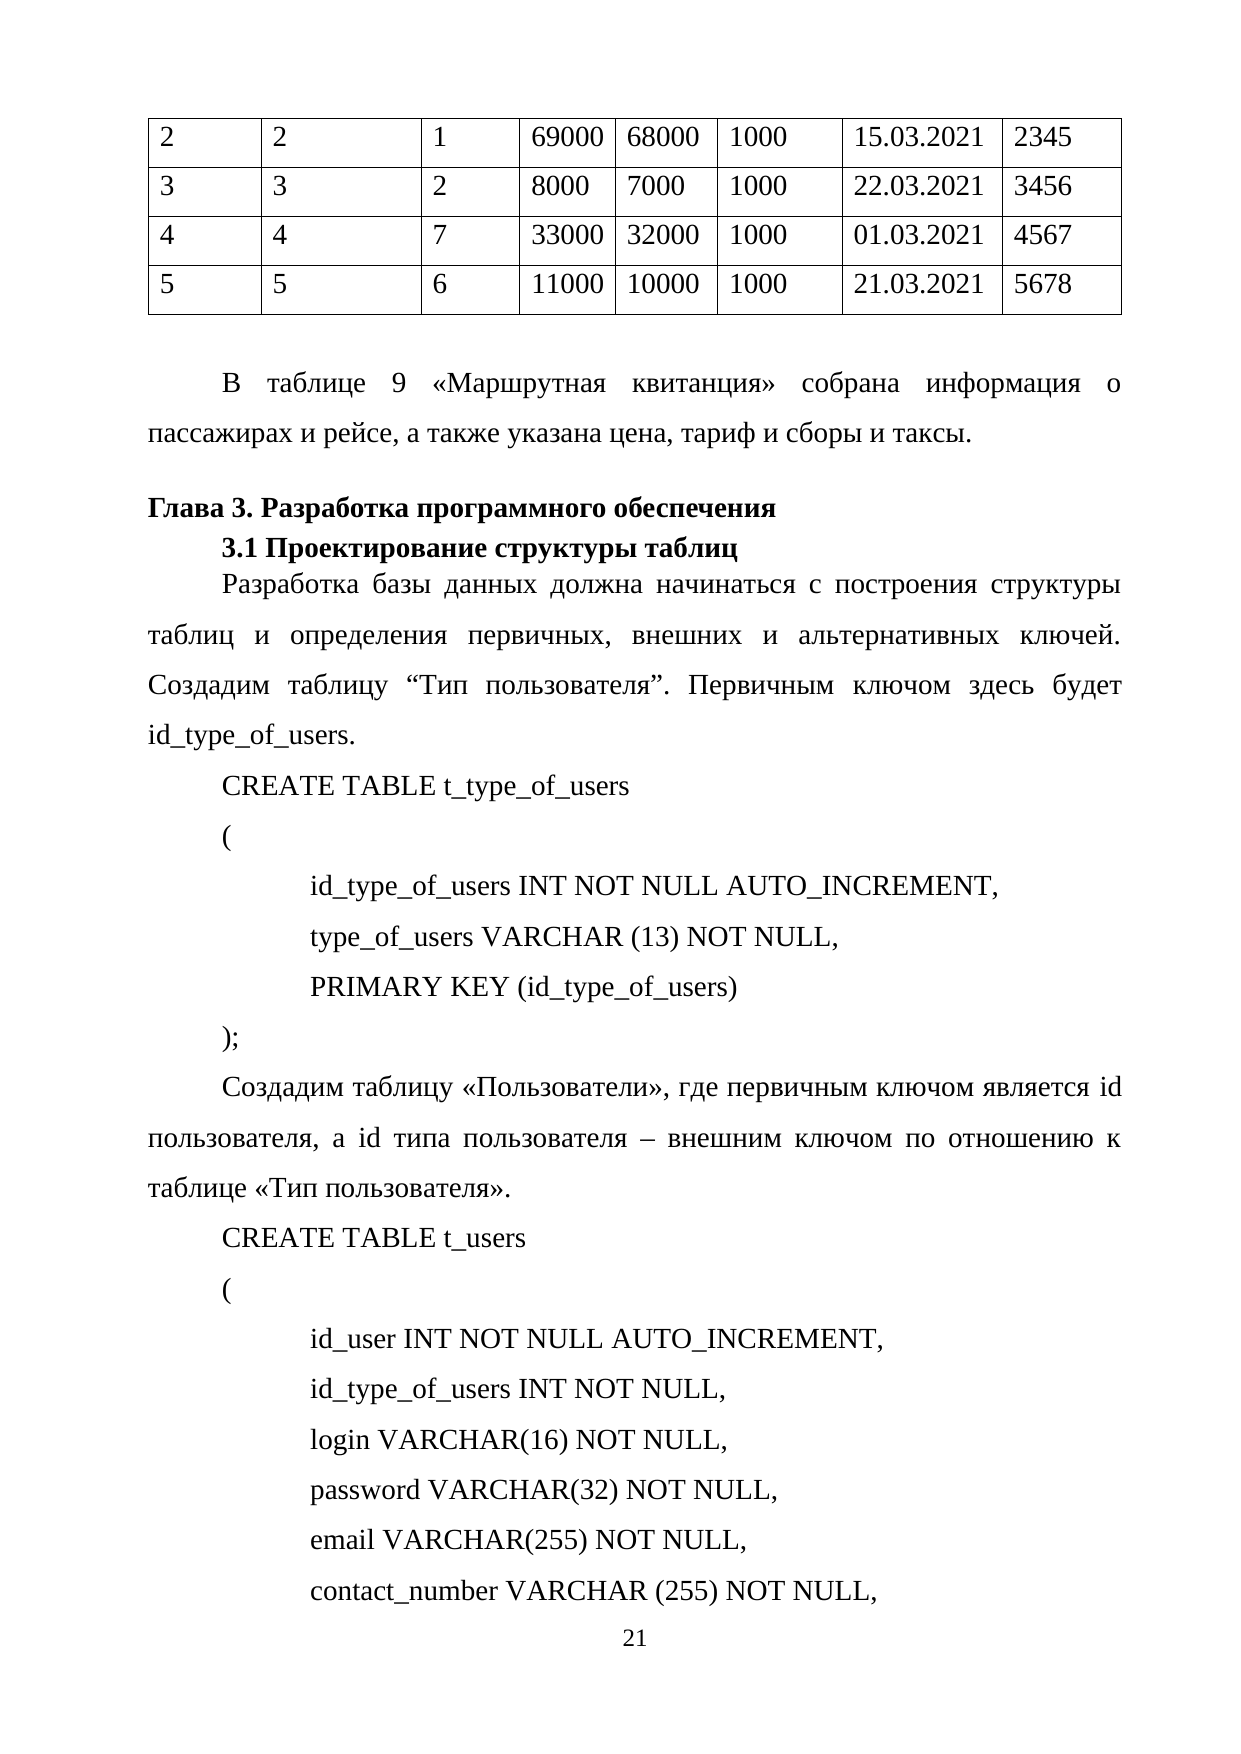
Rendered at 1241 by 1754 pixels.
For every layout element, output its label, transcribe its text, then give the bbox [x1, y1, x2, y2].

table_cell 15.03.2021 [843, 119, 1002, 167]
text id_type_of_users INT NOT NULL, [221, 1371, 1122, 1405]
text id_user INT NOT NULL AUTO_INCREMENT, [221, 1321, 1122, 1355]
text В таблице 9 «Маршрутная квитанция» собрана информация о пассажирах и рейсе, а также указана цена, тариф и сборы и таксы. [148, 365, 1122, 449]
table_cell 11000 [520, 266, 615, 313]
text ); [148, 1019, 1122, 1053]
subtitle 3.1 Проектирование структуры таблиц [221, 530, 1122, 564]
table_cell 32000 [616, 217, 717, 265]
subtitle Глава 3. Разработка программного обеспечения [148, 491, 1122, 524]
table_cell 4 [149, 217, 261, 265]
table_cell 3456 [1003, 168, 1121, 216]
text PRIMARY KEY (id_type_of_users) [221, 969, 1122, 1002]
text CREATE TABLE t_type_of_users [148, 768, 1122, 801]
table_cell 10000 [616, 266, 717, 313]
table_cell 4 [262, 217, 421, 265]
table_cell 2345 [1003, 119, 1121, 167]
table_cell 2 [262, 119, 421, 167]
table_cell 1000 [718, 119, 842, 167]
text email VARCHAR(255) NOT NULL, [221, 1522, 1122, 1556]
table_cell 6 [422, 266, 519, 313]
table_cell 3 [262, 168, 421, 216]
text Создадим таблицу «Пользователи», где первичным ключом является id пользователя, а id типа пользователя – внешним ключом по отношению к таблице «Тип пользователя». [148, 1069, 1122, 1204]
table_cell 2 [422, 168, 519, 216]
text contact_number VARCHAR (255) NOT NULL, [221, 1573, 1122, 1606]
table_cell 69000 [520, 119, 615, 167]
table_cell 01.03.2021 [843, 217, 1002, 265]
table_cell 21.03.2021 [843, 266, 1002, 313]
table_cell 1 [422, 119, 519, 167]
table_cell 1000 [718, 217, 842, 265]
text ( [148, 818, 1122, 852]
table_cell 3 [149, 168, 261, 216]
table_cell 4567 [1003, 217, 1121, 265]
text login VARCHAR(16) NOT NULL, [221, 1422, 1122, 1455]
table_cell 1000 [718, 266, 842, 313]
table_cell 1000 [718, 168, 842, 216]
table_cell 7 [422, 217, 519, 265]
table_cell 8000 [520, 168, 615, 216]
table_cell 5 [149, 266, 261, 313]
text password VARCHAR(32) NOT NULL, [221, 1472, 1122, 1506]
text Разработка базы данных должна начинаться с построения структуры таблиц и определения первичных, внешних и альтернативных ключей. Создадим таблицу “Тип пользователя”. Первичным ключом здесь будет id_type_of_users. [148, 566, 1122, 751]
table_cell 33000 [520, 217, 615, 265]
text id_type_of_users INT NOT NULL AUTO_INCREMENT, [221, 868, 1122, 902]
table_cell 22.03.2021 [843, 168, 1002, 216]
table_cell 5 [262, 266, 421, 313]
table_cell 7000 [616, 168, 717, 216]
text type_of_users VARCHAR (13) NOT NULL, [221, 919, 1122, 952]
table_cell 5678 [1003, 266, 1121, 313]
table_cell 2 [149, 119, 261, 167]
text ( [148, 1271, 1122, 1304]
table_cell 68000 [616, 119, 717, 167]
text CREATE TABLE t_users [148, 1221, 1122, 1254]
